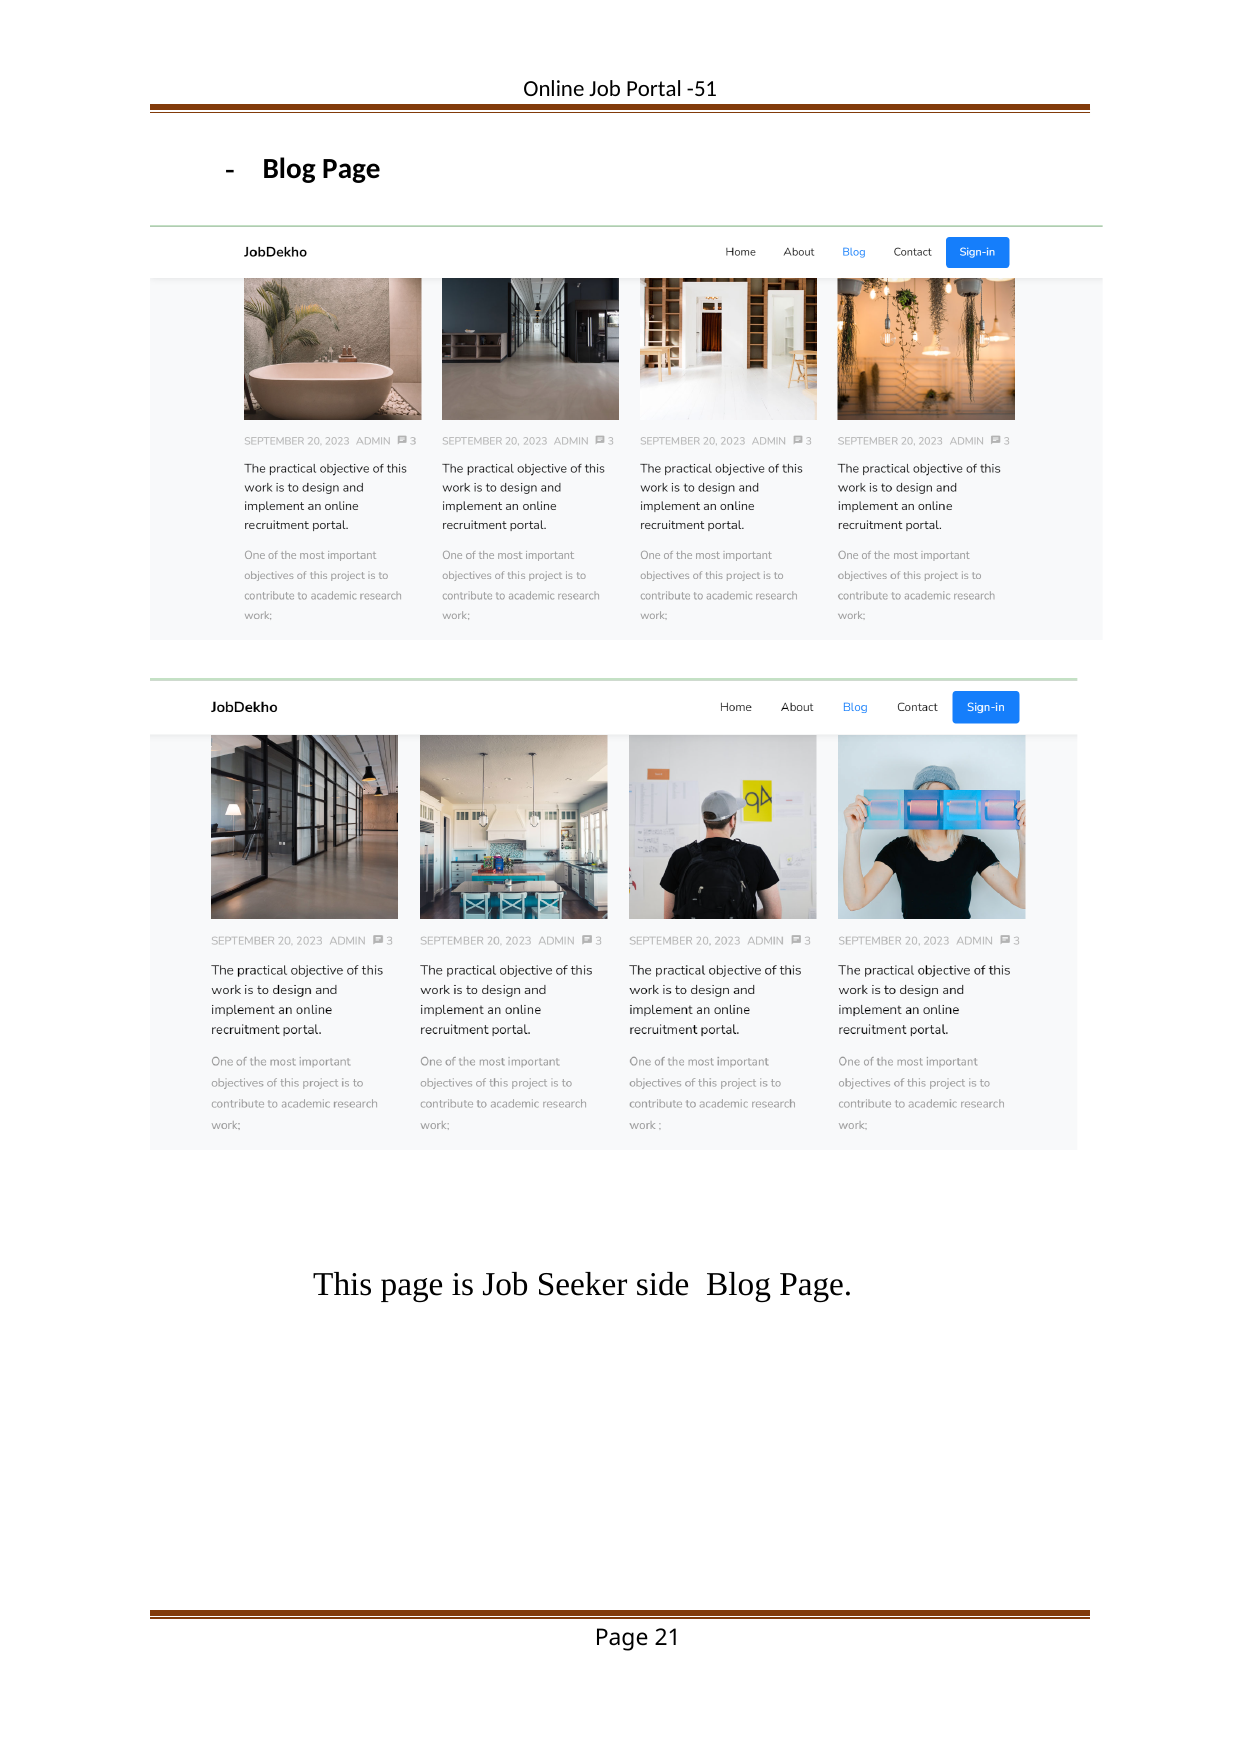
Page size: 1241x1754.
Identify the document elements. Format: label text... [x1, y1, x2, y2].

text This page is Job Seeker side Blog Page. [150, 1264, 1015, 1302]
picture [150, 678, 1078, 1150]
list Blog Page [225, 150, 1015, 186]
picture [150, 225, 1103, 640]
